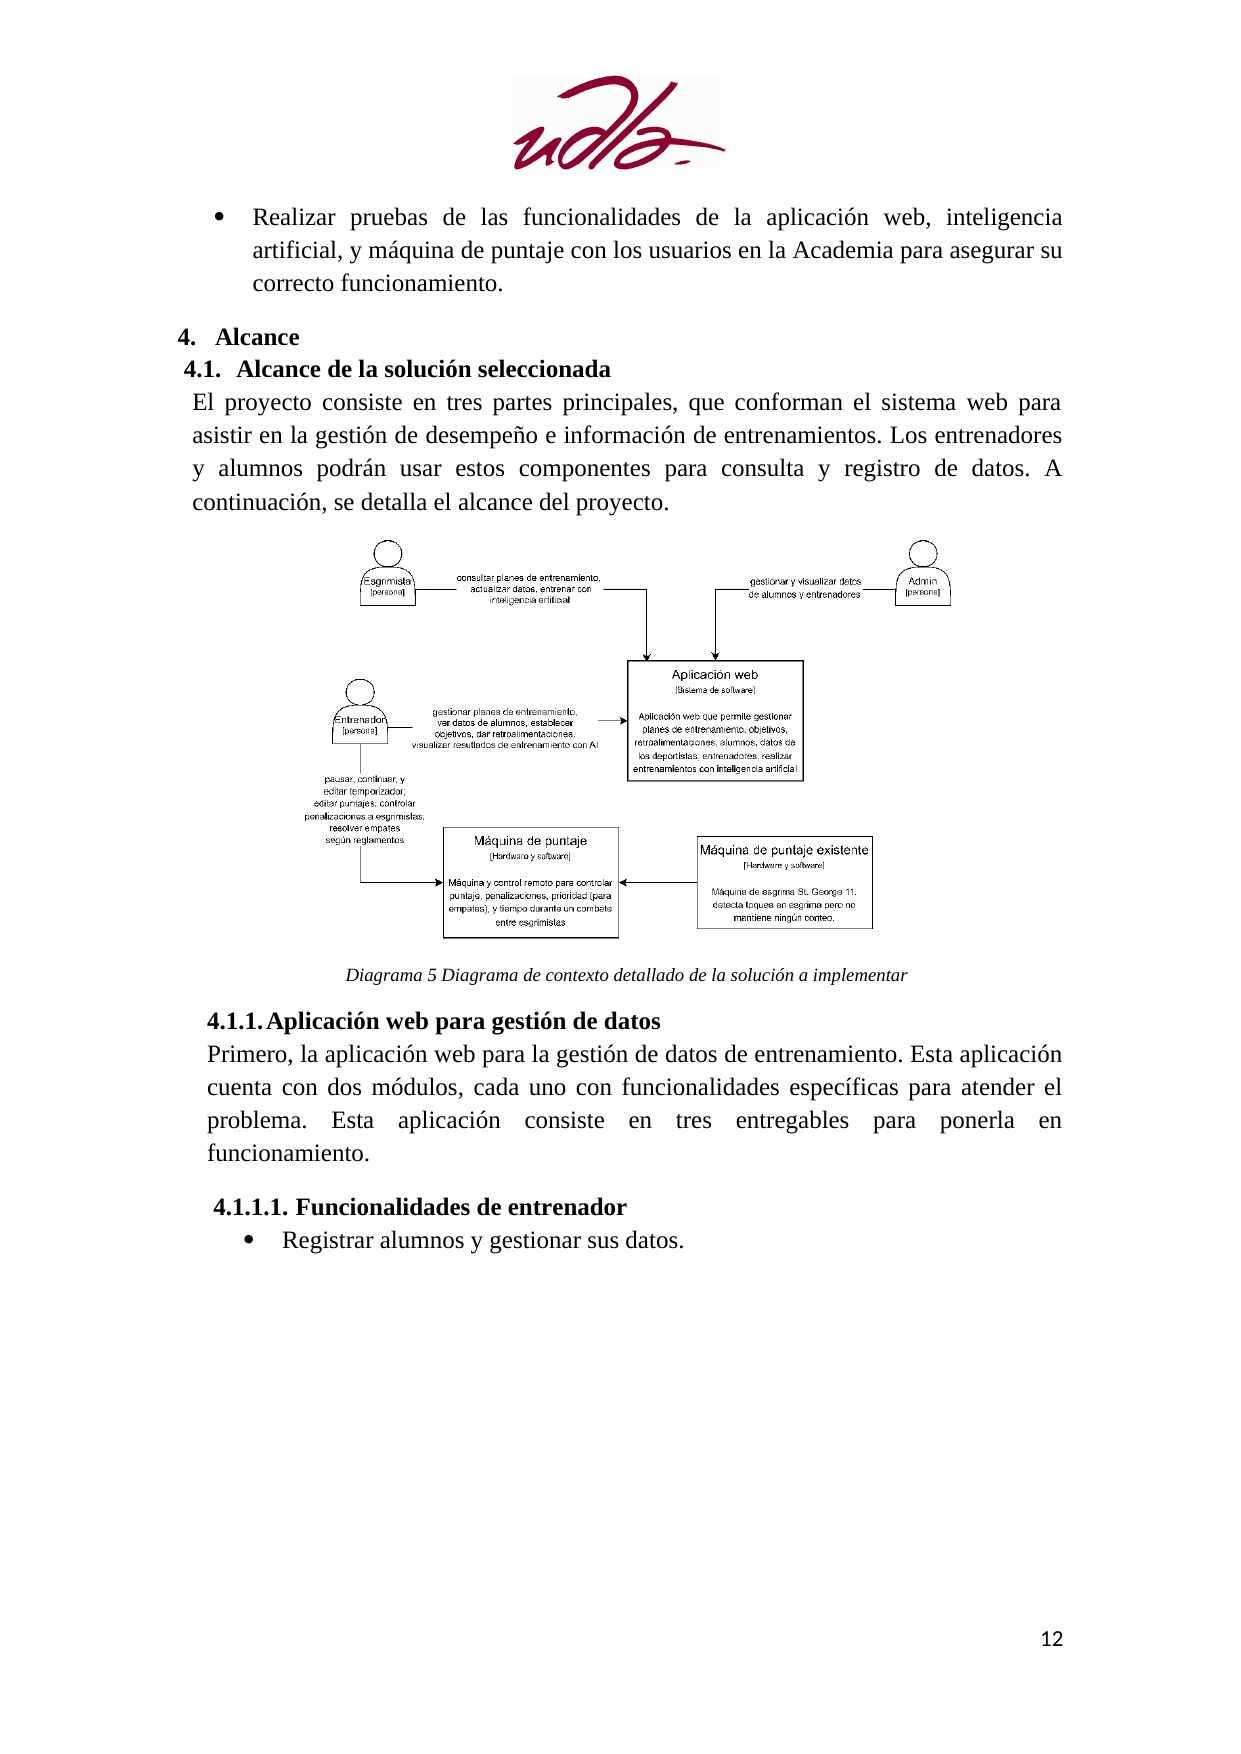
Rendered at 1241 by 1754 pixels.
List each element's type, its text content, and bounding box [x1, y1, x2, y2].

subtitle Aplicación web para gestión de datos [207, 1006, 1063, 1035]
list Realizar pruebas de las funcionalidades de la aplicación web, inteligencia artificial, y máquina de puntaje con los usuarios en la Academia para asegurar su correcto funcionamiento. [215, 202, 1063, 296]
list Registrar alumnos y gestionar sus datos. [244, 1225, 1063, 1254]
subtitle Alcance [177, 322, 1063, 350]
picture [509, 73, 731, 174]
subtitle Funcionalidades de entrenador [213, 1192, 1063, 1221]
text Primero, la aplicación web para la gestión de datos de entrenamiento. Esta aplicación cuenta con dos módulos, cada uno con funcionalidades específicas para atender el problema. Esta aplicación consiste en tres entregables para ponerla en funcionamiento. [207, 1039, 1063, 1167]
subtitle Alcance de la solución seleccionada [184, 354, 1063, 383]
picture [304, 540, 951, 939]
text El proyecto consiste en tres partes principales, que conforman el sistema web para asistir en la gestión de desempeño e información de entrenamientos. Los entrenadores y alumnos podrán usar estos componentes para consulta y registro de datos. A continuación, se detalla el alcance del proyecto. [192, 387, 1063, 515]
text Diagrama 5 Diagrama de contexto detallado de la solución a implementar [192, 964, 1063, 985]
